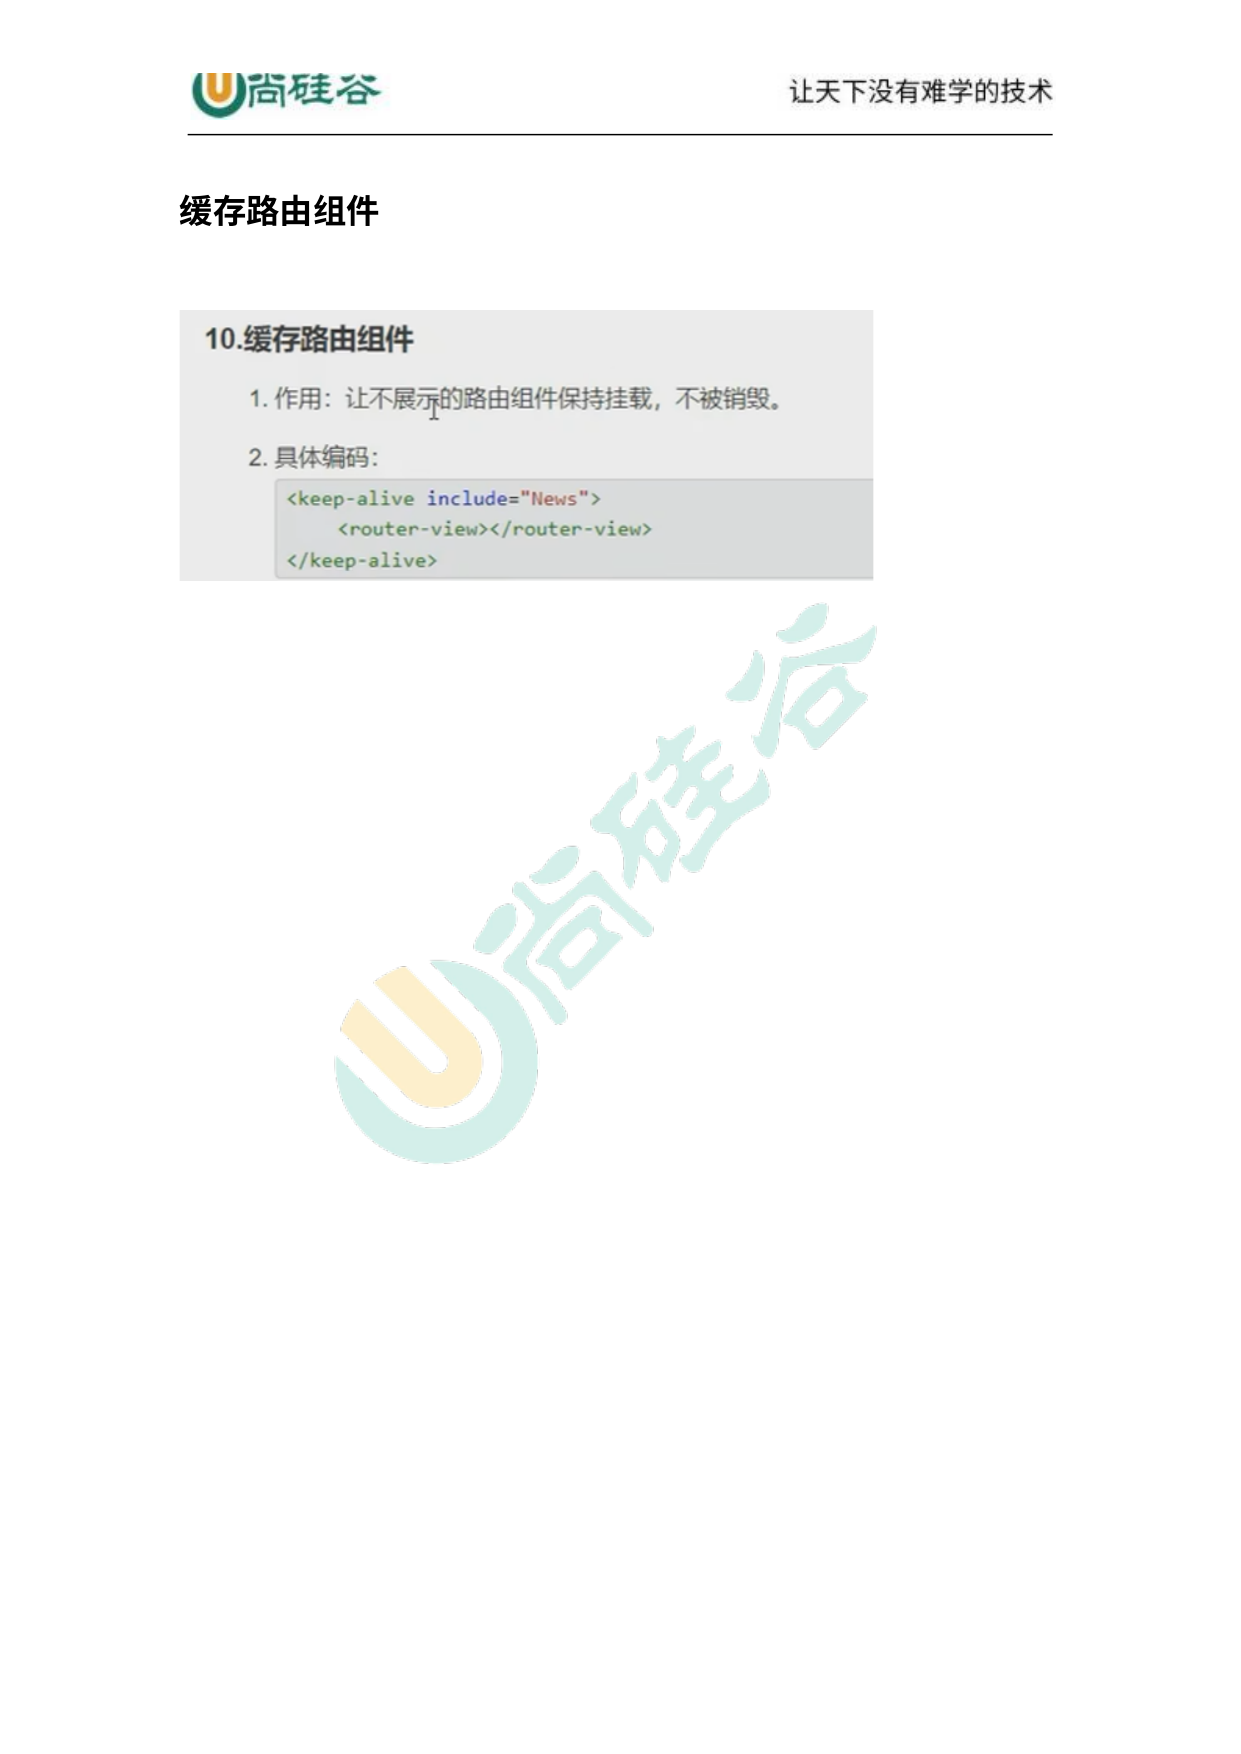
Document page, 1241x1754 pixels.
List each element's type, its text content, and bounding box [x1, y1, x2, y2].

picture [190, 73, 1056, 120]
subtitle 缓存路由组件 [179, 192, 1056, 231]
picture [179, 310, 1052, 1312]
